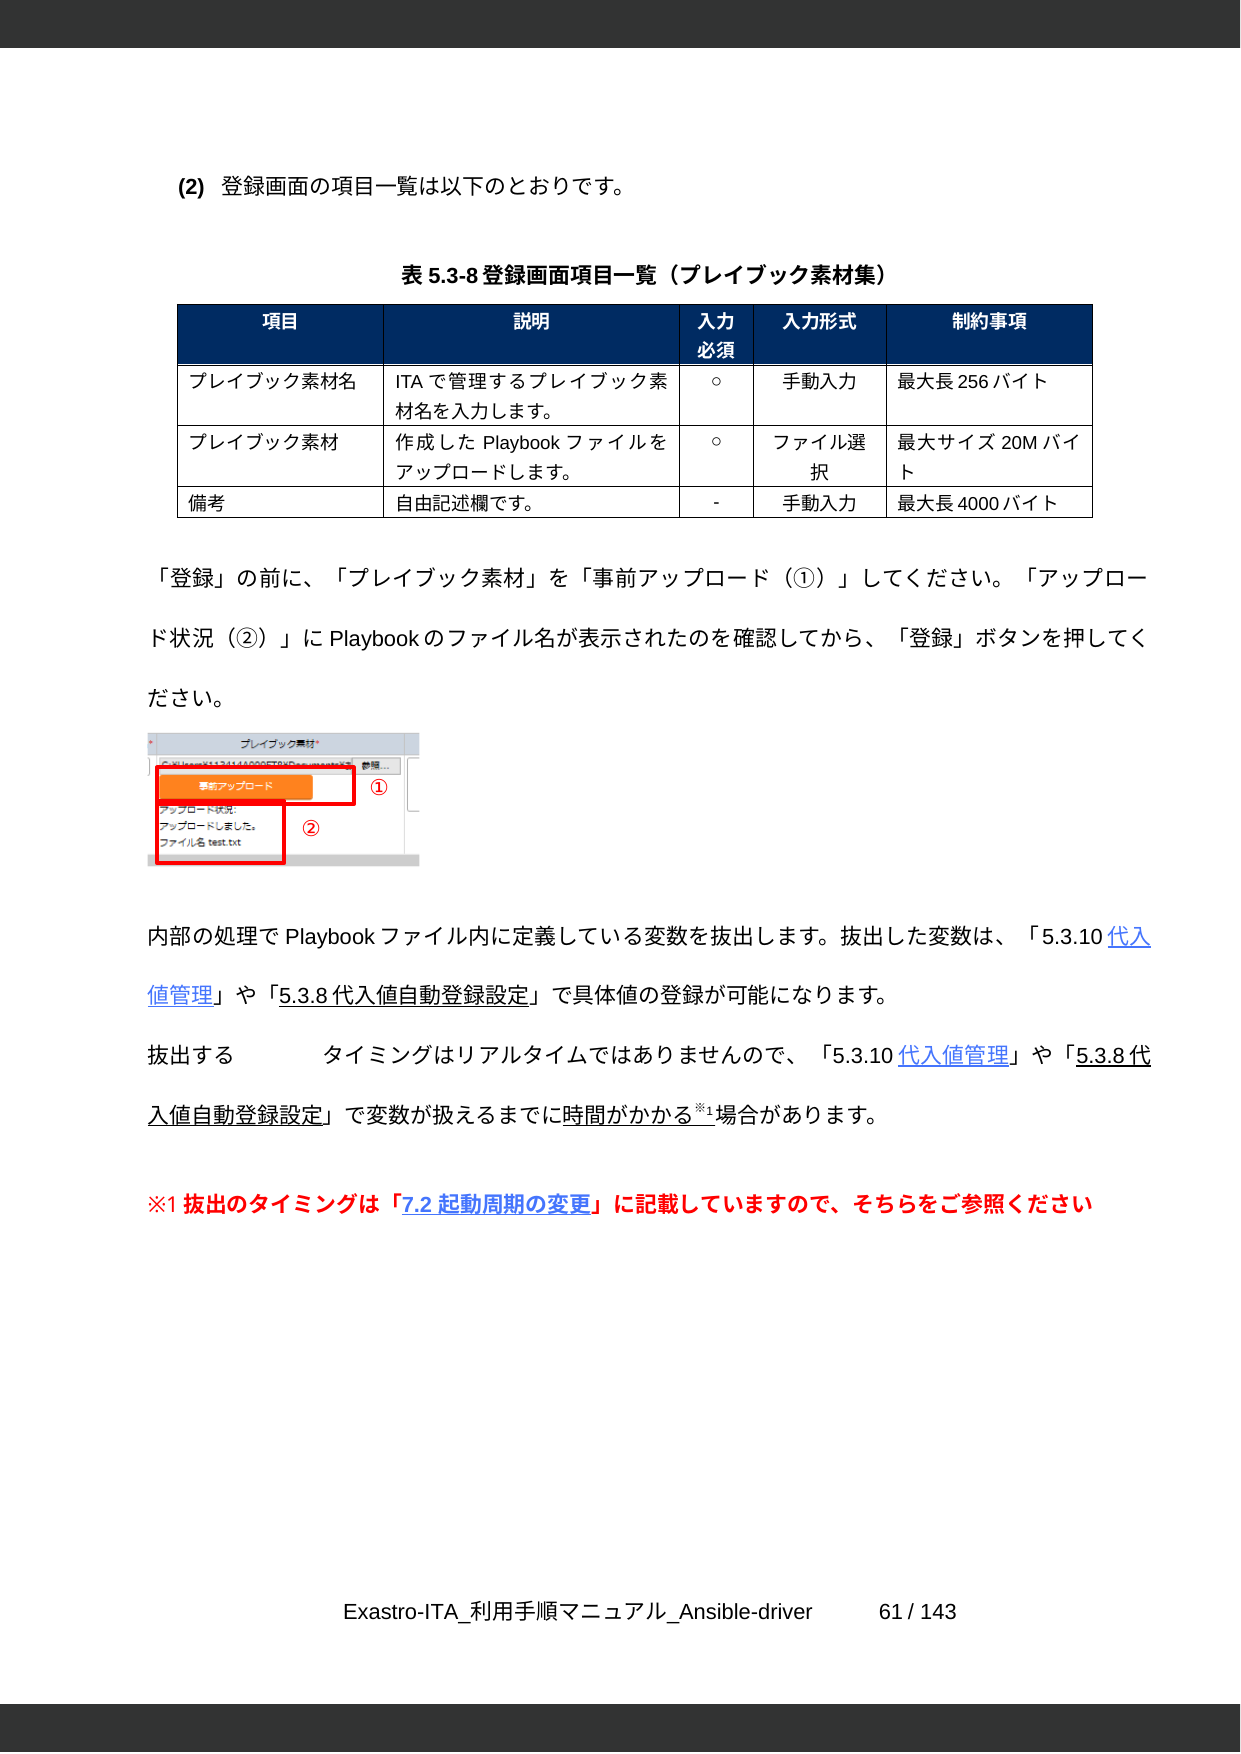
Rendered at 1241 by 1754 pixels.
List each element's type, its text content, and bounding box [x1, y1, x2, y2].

picture [0, 1704, 1241, 1752]
text 抜出する タイミングはリアルタイムではありませんので、「5.3.10代入値管理」や「5.3.8代入値自動登録設定」で変数が扱えるまでに時間がかかる※1場合があります。 [148, 1024, 1152, 1143]
picture [147, 726, 420, 874]
table_cell 手動入力 [754, 366, 886, 425]
table_header 制約事項 [887, 305, 1092, 364]
picture [0, 0, 1241, 48]
table_cell プレイブック素材 [178, 426, 383, 486]
table_cell 最大長256バイト [887, 366, 1092, 425]
table_cell 最大サイズ20Mバイト [887, 426, 1092, 486]
text 「登録」の前に、「プレイブック素材」を「事前アップロード（①）」してください。「アップロード状況（②）」にPlaybookのファイル名が表示されたのを確認してから、「登録」ボタンを押してください。 [148, 547, 1152, 726]
text 表 5.3-8登録画面項目一覧（プレイブック素材集） [148, 244, 1152, 304]
table_header 入力形式 [754, 305, 886, 364]
table_cell 手動入力 [754, 487, 886, 517]
table_cell ファイル選択 [754, 426, 886, 486]
list 登録画面の項目一覧は以下のとおりです。 [178, 155, 1152, 214]
table_cell - [680, 487, 753, 517]
table_cell 備考 [178, 487, 383, 517]
table_cell ○ [680, 366, 753, 425]
text ※1抜出のタイミングは「7.2 起動周期の変更」に記載していますので、そちらをご参照ください [148, 1173, 1152, 1233]
text 内部の処理でPlaybookファイル内に定義している変数を抜出します。抜出した変数は、「5.3.10代入値管理」や「5.3.8代入値自動登録設定」で具体値の登録が可能になります。 [148, 905, 1152, 1024]
table_cell プレイブック素材名 [178, 366, 383, 425]
table_header 説明 [384, 305, 679, 364]
table_header 入力 必須 [680, 305, 753, 364]
table_cell ○ [680, 426, 753, 486]
table_cell 自由記述欄です。 [384, 487, 679, 517]
table_cell 作成したPlaybookファイルをアップロードします。 [384, 426, 679, 486]
table_cell 最大長4000バイト [887, 487, 1092, 517]
table_cell ITAで管理するプレイブック素材名を入力します。 [384, 366, 679, 425]
table_header 項目 [178, 305, 383, 364]
